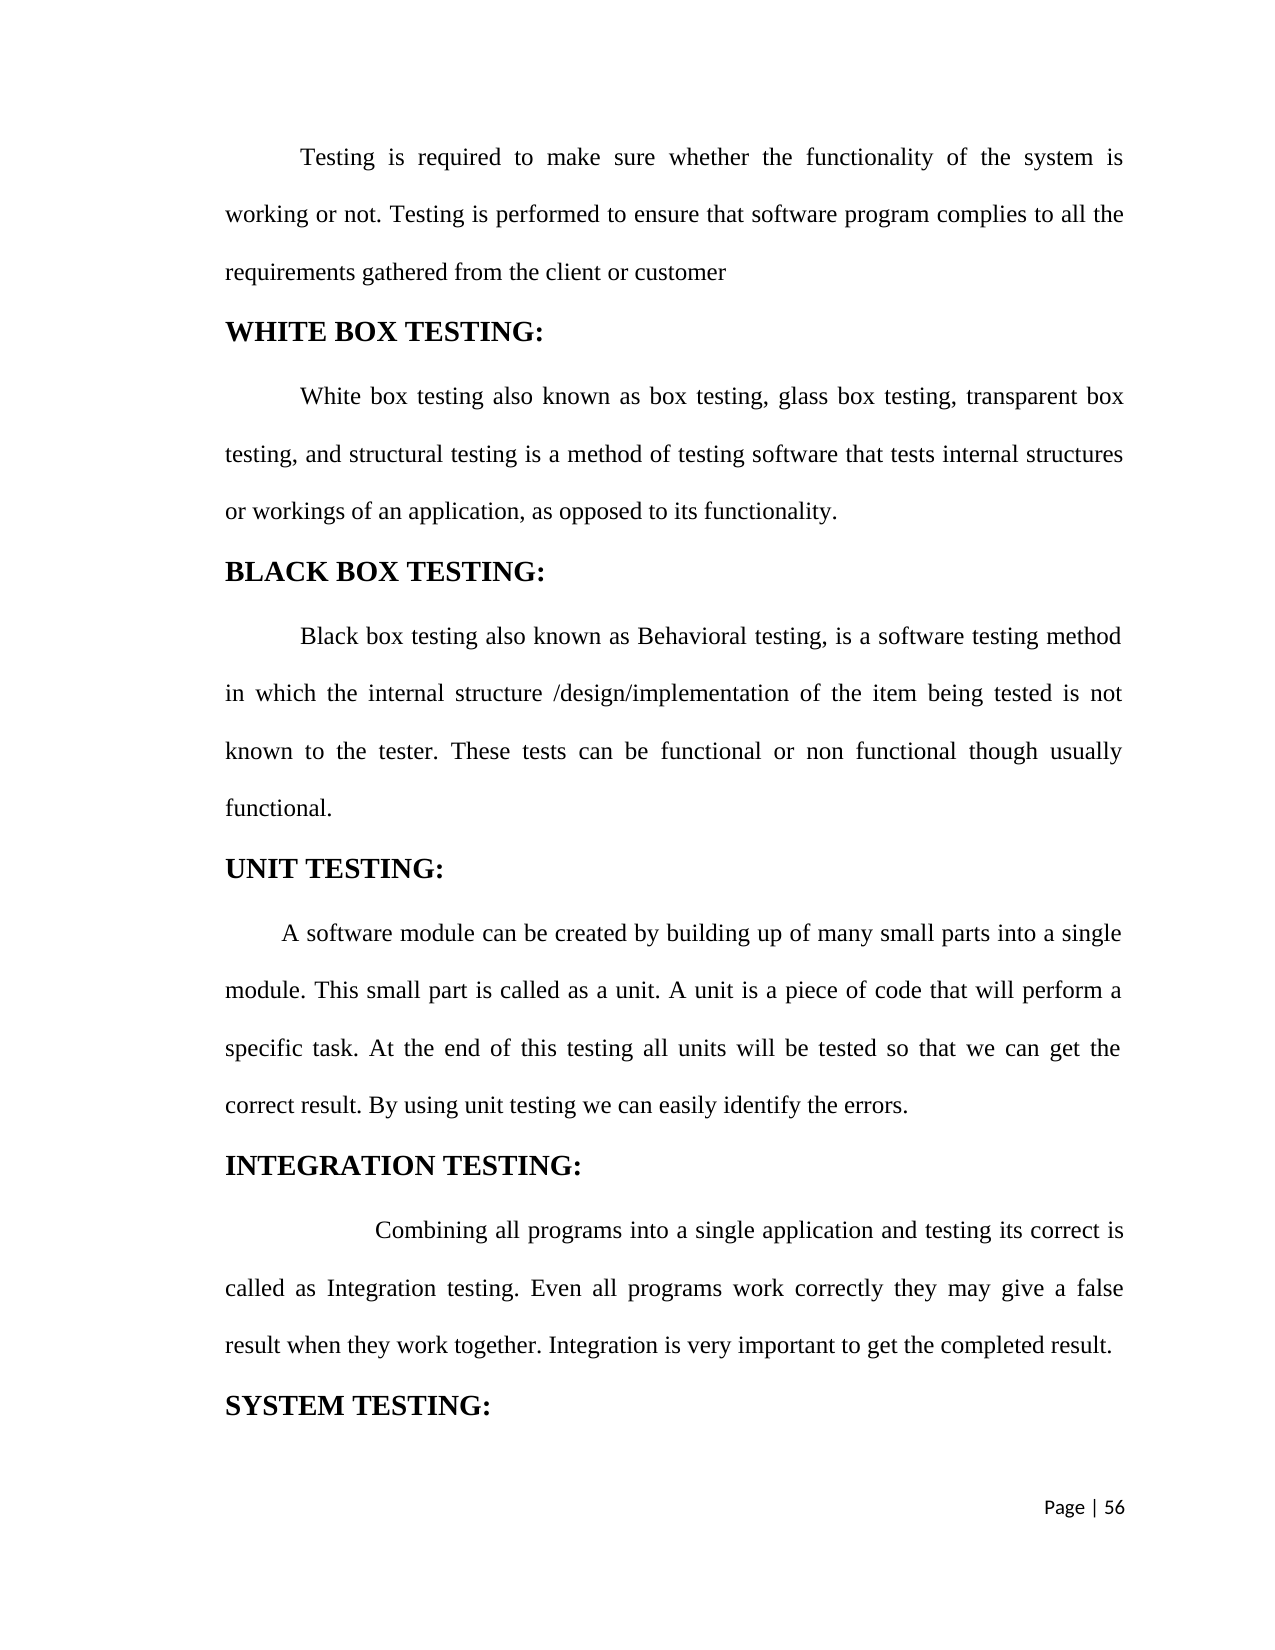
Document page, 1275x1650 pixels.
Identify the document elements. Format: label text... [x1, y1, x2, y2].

text Black box testing also known as Behavioral testing, is a software testing method in which the internal structure /design/implementation of the item being tested is not known to the tester. These tests can be functional or non functional though usually functional. [225, 621, 1123, 822]
text Combining all programs into a single application and testing its correct is called as Integration testing. Even all programs work correctly they may give a false result when they work together. Integration is very important to get the completed result. [225, 1215, 1125, 1359]
text BLACK BOX TESTING: [225, 554, 1125, 587]
text White box testing also known as box testing, glass box testing, transparent box testing, and structural testing is a method of testing software that tests internal structures or workings of an application, as opposed to its functionality. [225, 381, 1125, 525]
text WHITE BOX TESTING: [225, 314, 1125, 348]
text Testing is required to make sure whether the functionality of the system is working or not. Testing is performed to ensure that software program complies to all the requirements gathered from the client or customer [225, 142, 1125, 286]
text SYSTEM TESTING: [225, 1388, 1125, 1421]
text INTEGRATION TESTING: [225, 1148, 1125, 1182]
text A software module can be created by building up of many small parts into a single module. This small part is called as a unit. A unit is a piece of code that will perform a specific task. At the end of this testing all units will be tested so that we can get the correct result. By using unit testing we can easily identify the errors. [225, 918, 1123, 1119]
text UNIT TESTING: [225, 851, 1125, 884]
